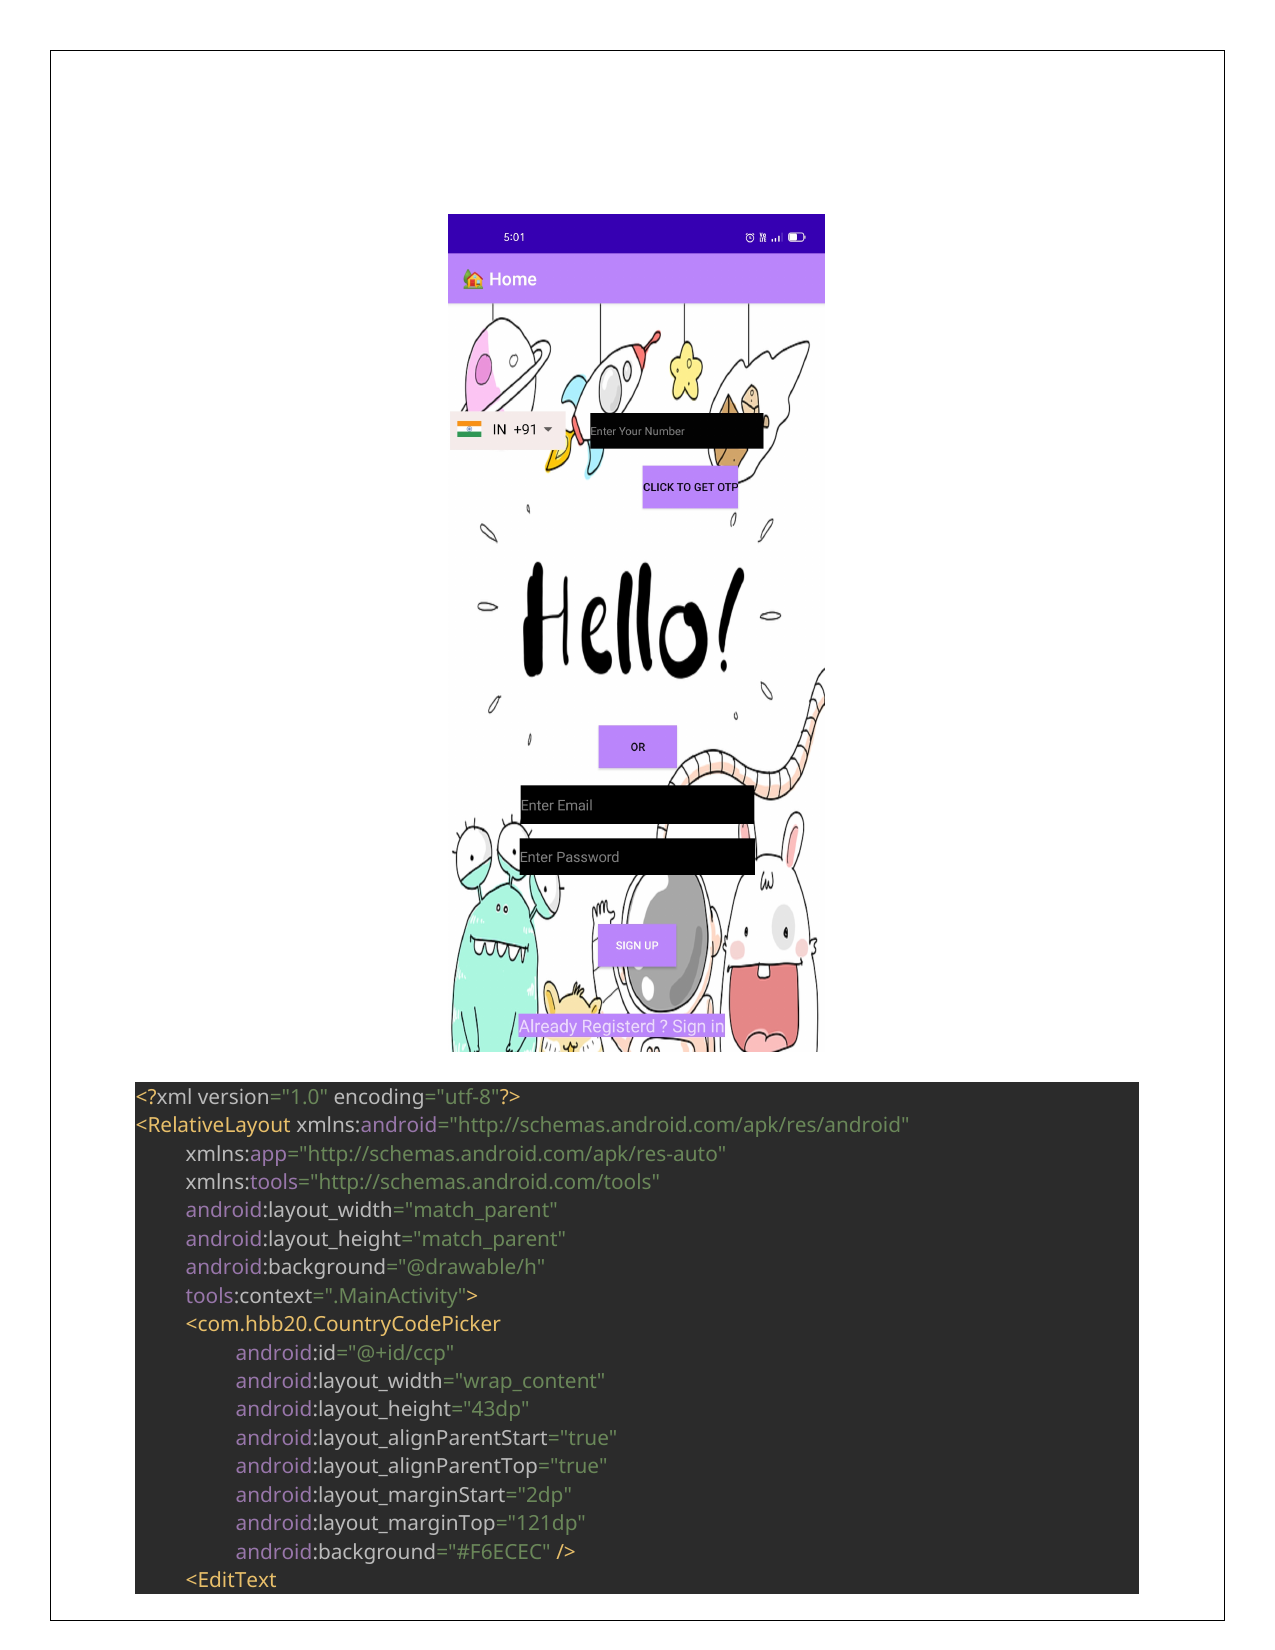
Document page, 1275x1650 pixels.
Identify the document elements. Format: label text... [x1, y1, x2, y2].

text android:layout_height="match_parent" [135, 1224, 1139, 1252]
text android:layout_marginStart="2dp" [135, 1480, 1139, 1508]
text <EditText [135, 1565, 1139, 1594]
text xmlns:tools="http://schemas.android.com/tools" [135, 1167, 1139, 1196]
text android:id="@+id/ccp" [135, 1338, 1139, 1366]
text android:layout_width="match_parent" [135, 1196, 1139, 1224]
text android:background="@drawable/h" [135, 1252, 1139, 1281]
text android:background="#F6ECEC" /> [135, 1537, 1139, 1565]
text <?xml version="1.0" encoding="utf-8"?> [135, 1082, 1139, 1110]
picture [448, 214, 825, 1052]
text tools:context=".MainActivity"> [135, 1281, 1139, 1309]
text <com.hbb20.CountryCodePicker [135, 1309, 1139, 1338]
text <RelativeLayout xmlns:android="http://schemas.android.com/apk/res/android" [135, 1110, 1139, 1139]
text android:layout_alignParentTop="true" [135, 1451, 1139, 1480]
text xmlns:app="http://schemas.android.com/apk/res-auto" [135, 1139, 1139, 1167]
text android:layout_height="43dp" [135, 1394, 1139, 1423]
text android:layout_width="wrap_content" [135, 1366, 1139, 1394]
text android:layout_marginTop="121dp" [135, 1508, 1139, 1537]
text android:layout_alignParentStart="true" [135, 1423, 1139, 1451]
